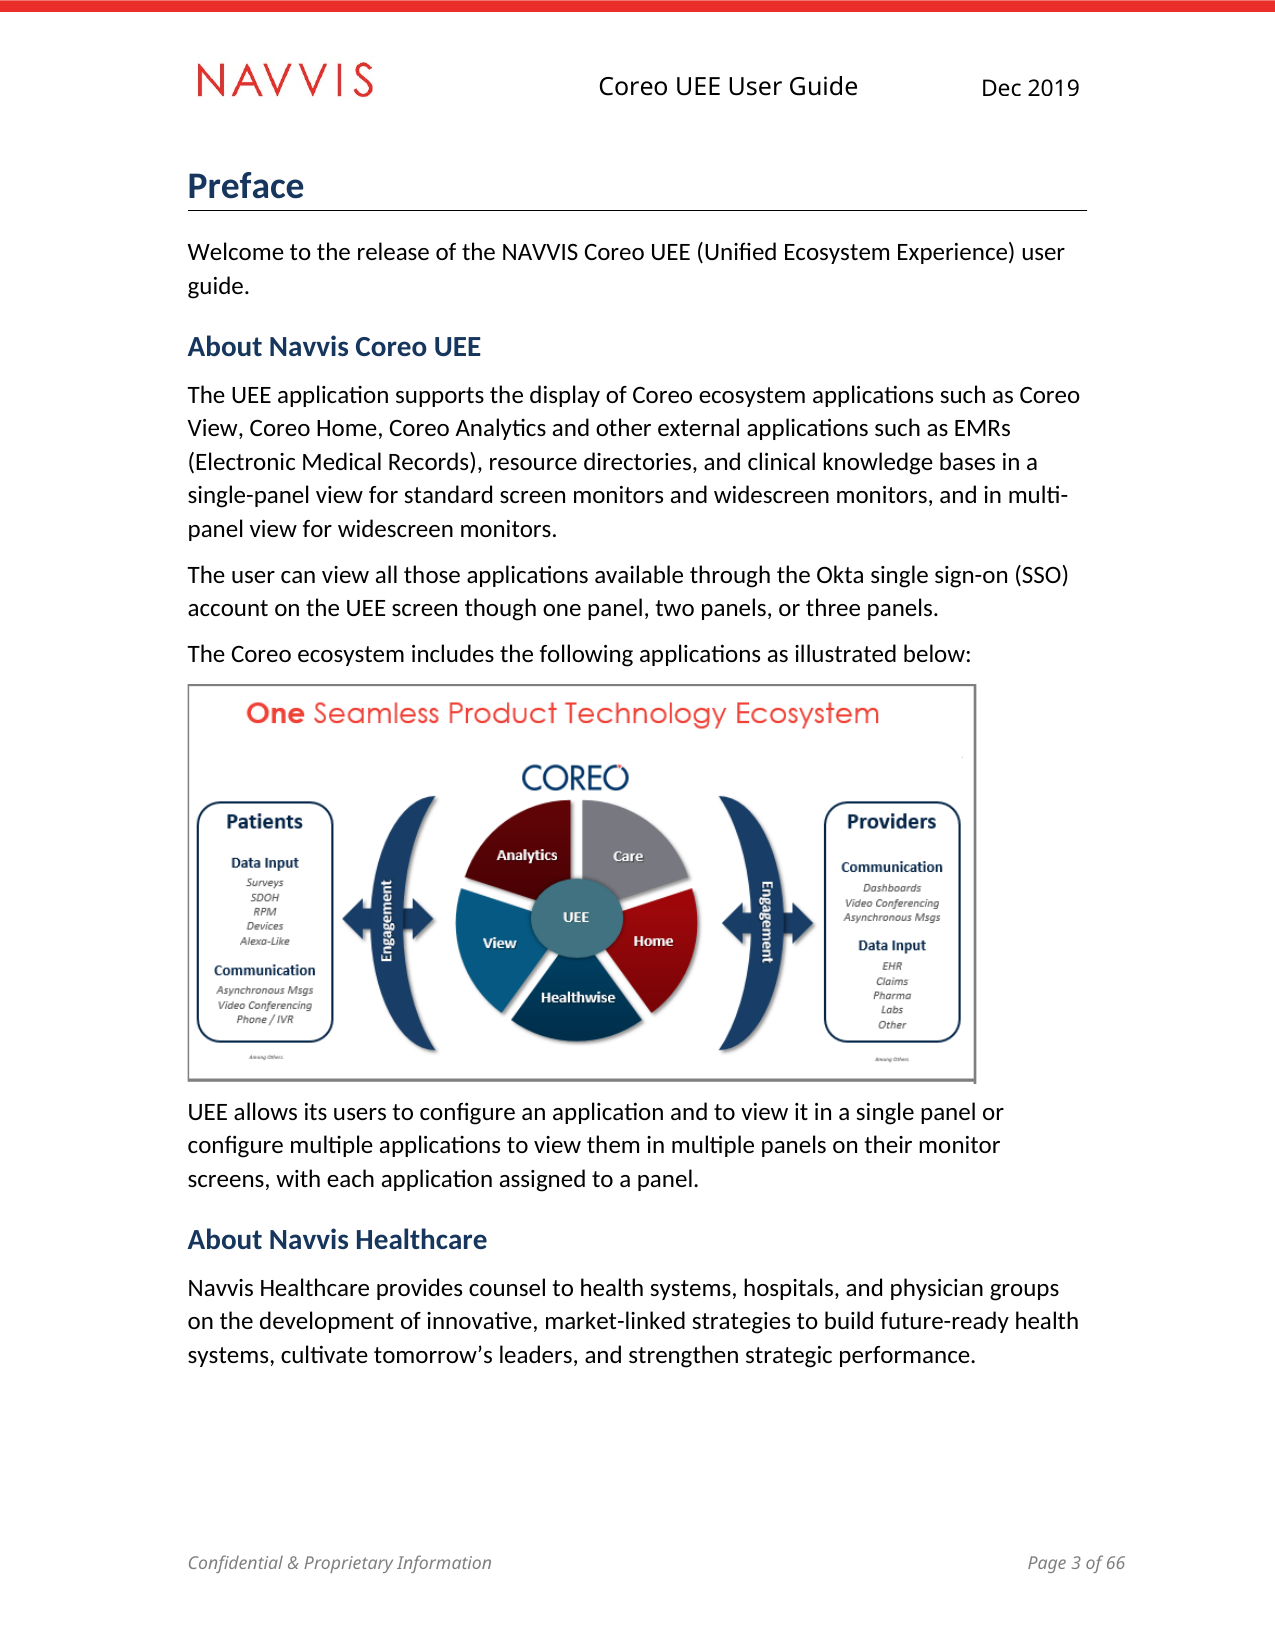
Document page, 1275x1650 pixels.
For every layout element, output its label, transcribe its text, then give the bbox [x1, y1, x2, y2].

text The Coreo ecosystem includes the following applications as illustrated below: [187, 638, 1087, 669]
subtitle About Navvis Coreo UEE [187, 328, 1087, 364]
text The UEE application supports the display of Coreo ecosystem applications such as Coreo View, Coreo Home, Coreo Analytics and other external applications such as EMRs (Electronic Medical Records), resource directories, and clinical knowledge bases in a single-panel view for standard screen monitors and widescreen monitors, and in multi-panel view for widescreen monitors. [187, 379, 1087, 543]
picture [187, 684, 977, 1084]
subtitle Preface [187, 162, 1087, 211]
text Navvis Healthcare provides counsel to health systems, hospitals, and physician groups on the development of innovative, market-linked strategies to build future-ready health systems, cultivate tomorrow’s leaders, and strengthen strategic performance. [187, 1272, 1087, 1369]
text UEE allows its users to configure an application and to view it in a single panel or configure multiple applications to view them in multiple panels on their monitor screens, with each application assigned to a panel. [187, 1096, 1087, 1193]
picture [187, 55, 383, 104]
text The user can view all those applications available through the Okta single sign-on (SSO) account on the UEE screen though one panel, two panels, or three panels. [187, 559, 1087, 623]
text Welcome to the release of the NAVVIS Coreo UEE (Unified Ecosystem Experience) user guide. [187, 236, 1087, 301]
subtitle About Navvis Healthcare [187, 1221, 1087, 1257]
